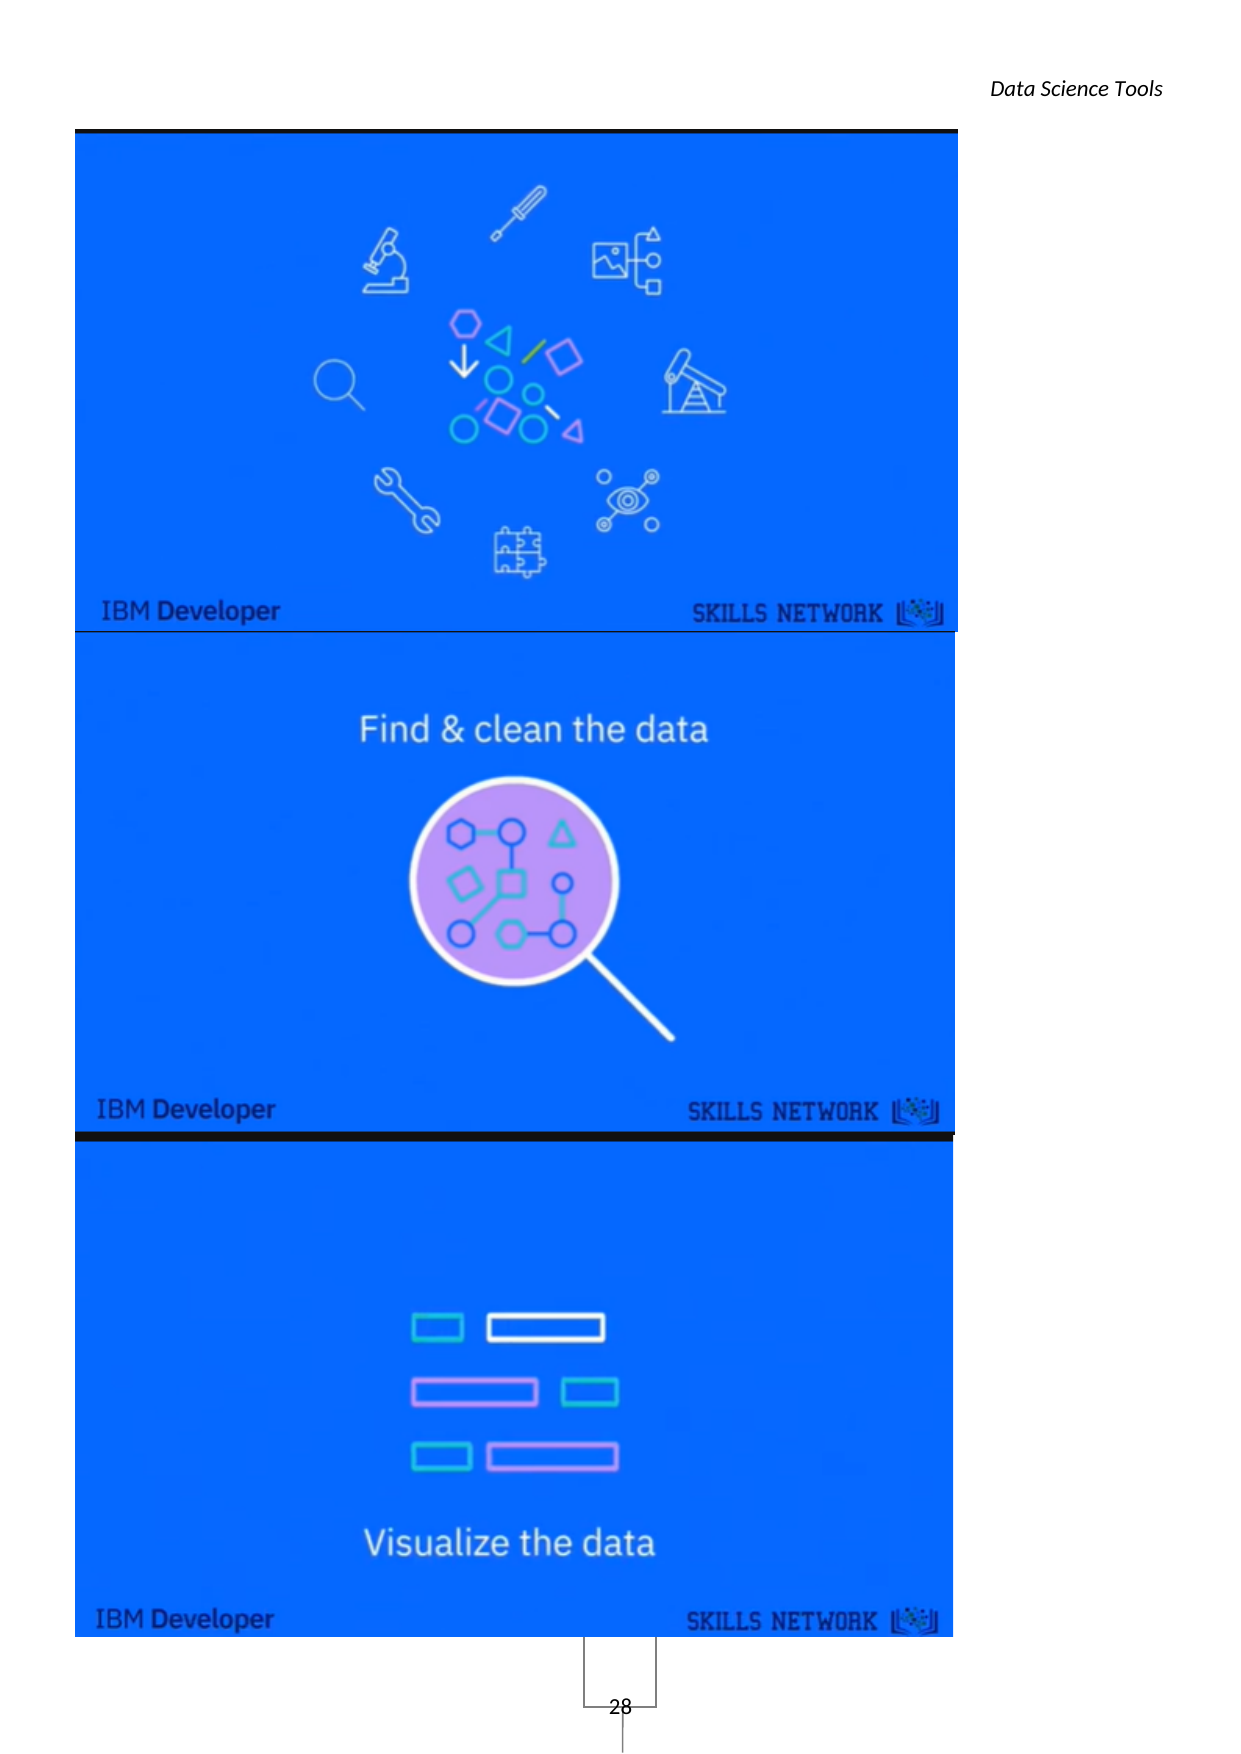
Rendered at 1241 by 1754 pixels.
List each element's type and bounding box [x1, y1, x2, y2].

picture [75, 129, 958, 1637]
